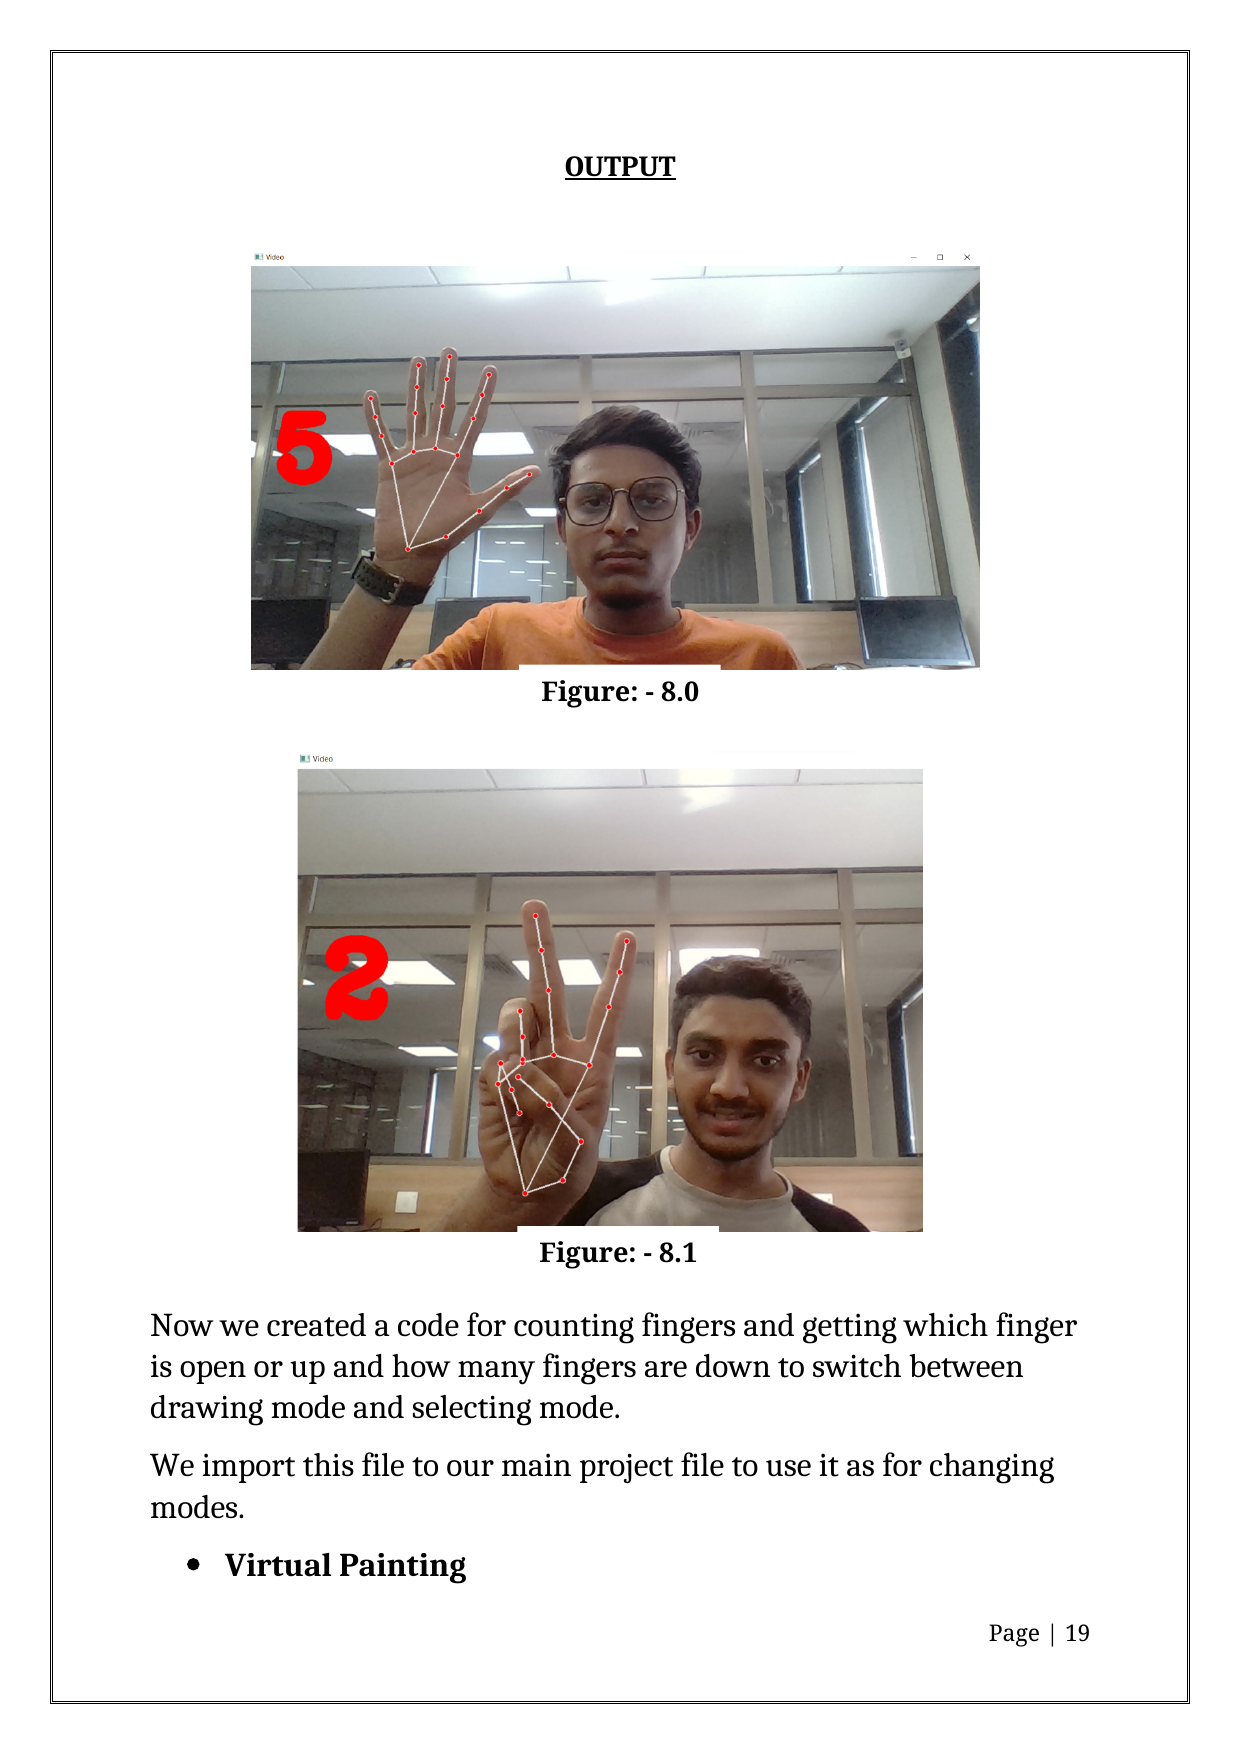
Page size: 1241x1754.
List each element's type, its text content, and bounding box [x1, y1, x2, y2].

text OUTPUT [150, 150, 1090, 183]
text We import this file to our main project file to use it as for changing modes. [150, 1447, 1090, 1526]
picture [251, 251, 980, 670]
list Virtual Painting [187, 1546, 1090, 1584]
text Now we created a code for counting fingers and getting which finger is open or up and how many fingers are down to switch between drawing mode and selecting mode. [150, 1306, 1090, 1427]
picture [297, 751, 923, 1232]
